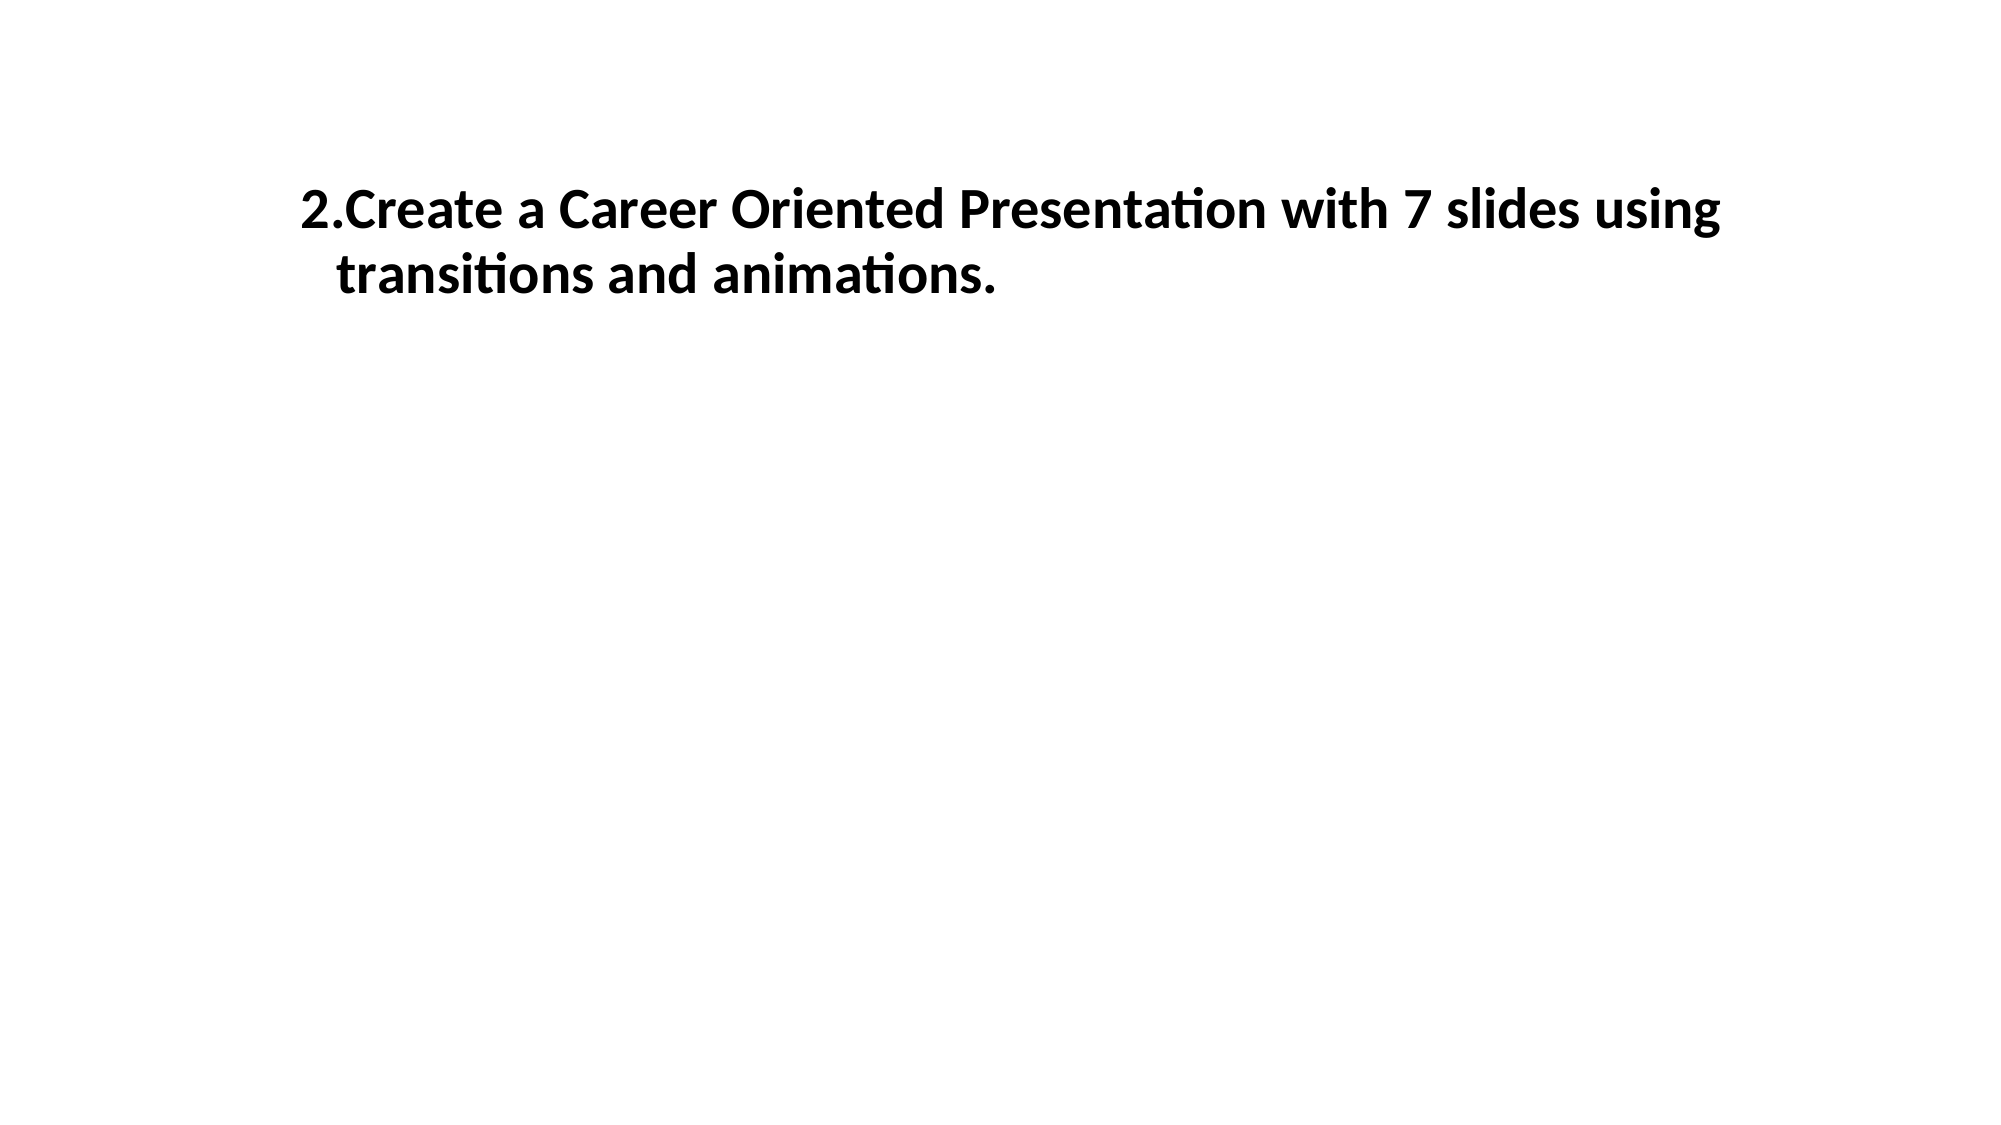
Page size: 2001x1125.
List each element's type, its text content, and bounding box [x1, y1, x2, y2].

text 2.Create a Career Oriented Presentation with 7 slides using transitions and animations. [301, 176, 1963, 308]
